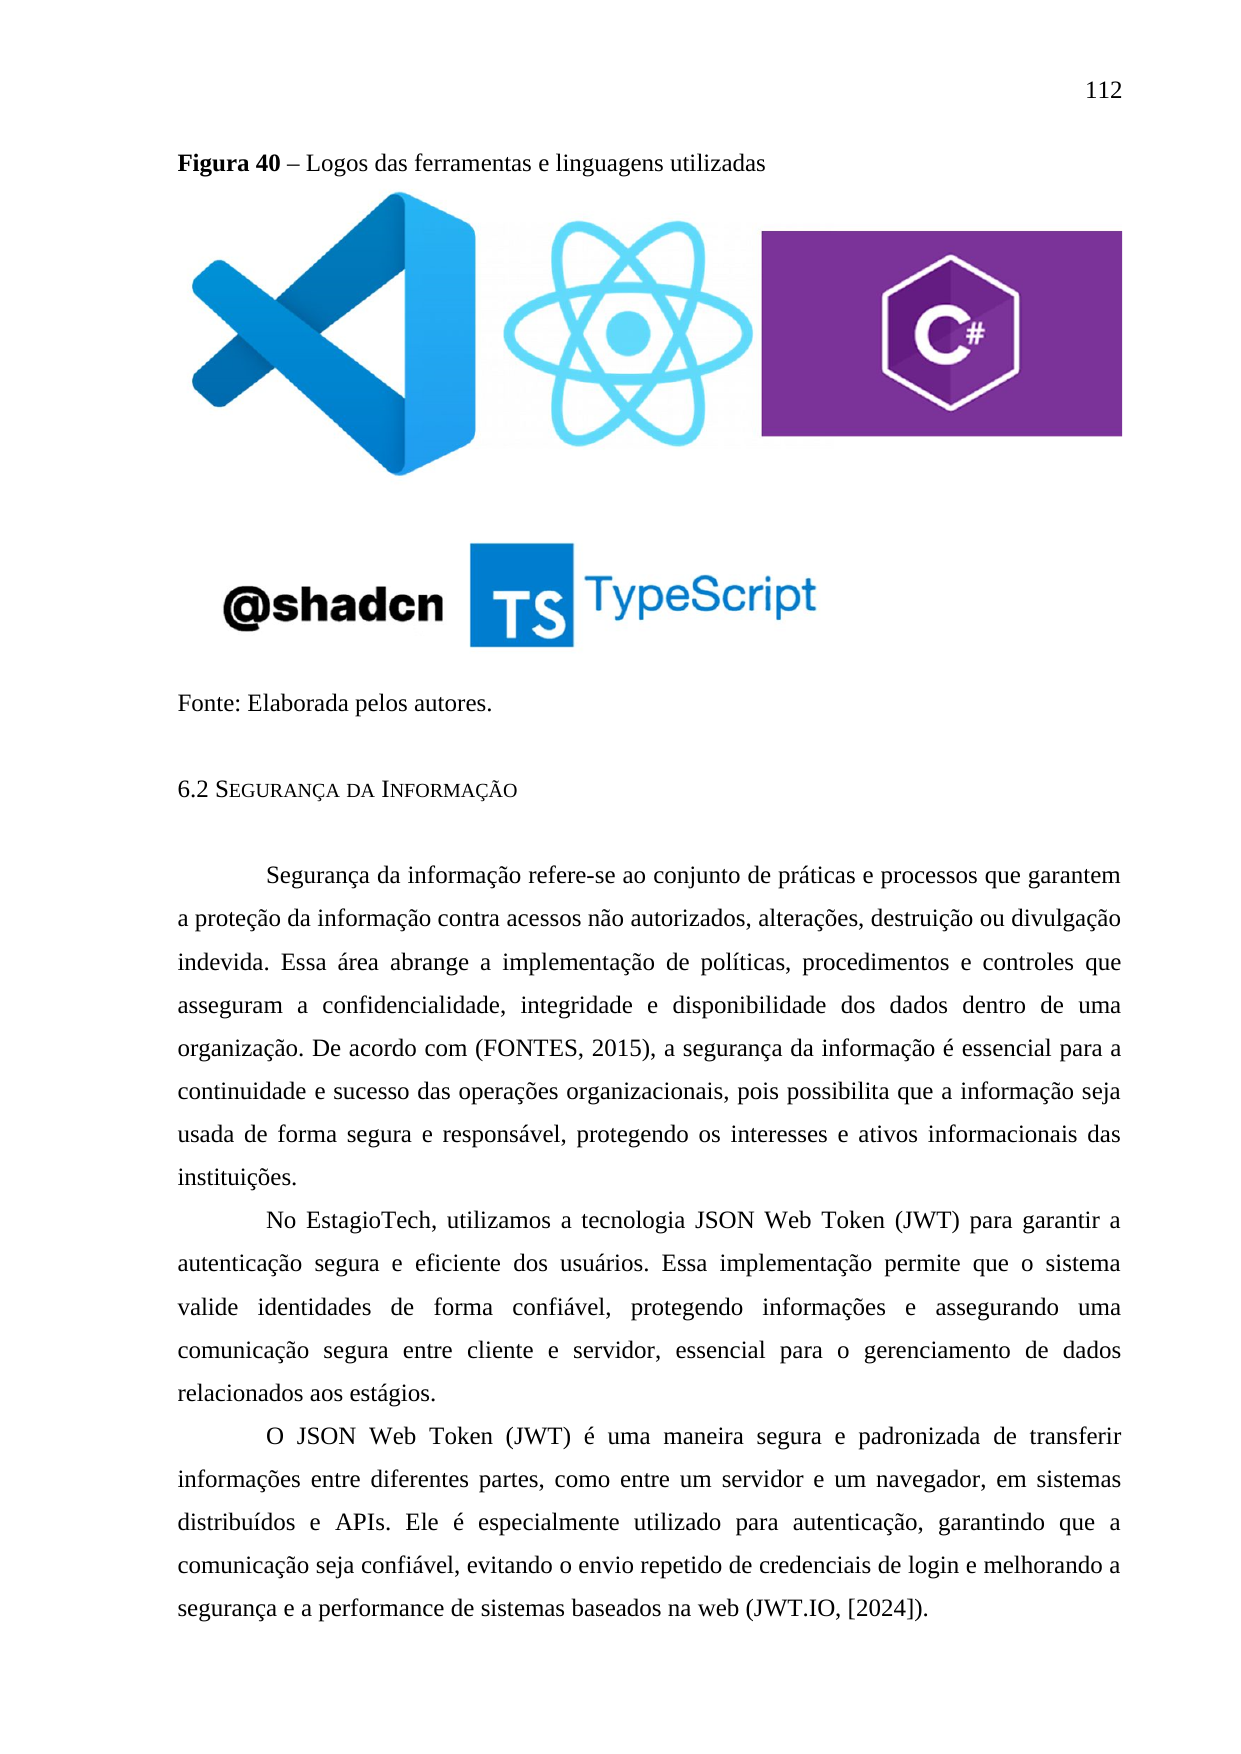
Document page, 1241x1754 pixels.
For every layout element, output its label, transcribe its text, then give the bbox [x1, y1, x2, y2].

picture [177, 187, 1123, 660]
subtitle 6.2 Segurança da Informação [177, 774, 1122, 803]
text Fonte: Elaborada pelos autores. [177, 660, 1122, 717]
text O JSON Web Token (JWT) é uma maneira segura e padronizada de transferir informações entre diferentes partes, como entre um servidor e um navegador, em sistemas distribuídos e APIs. Ele é especialmente utilizado para autenticação, garantindo que a comunicação seja confiável, evitando o envio repetido de credenciais de login e melhorando a segurança e a performance de sistemas baseados na web (JWT.IO, [2024]). [177, 1421, 1122, 1622]
text No EstagioTech, utilizamos a tecnologia JSON Web Token (JWT) para garantir a autenticação segura e eficiente dos usuários. Essa implementação permite que o sistema valide identidades de forma confiável, protegendo informações e assegurando uma comunicação segura entre cliente e servidor, essencial para o gerenciamento de dados relacionados aos estágios. [177, 1205, 1122, 1407]
text Segurança da informação refere-se ao conjunto de práticas e processos que garantem a proteção da informação contra acessos não autorizados, alterações, destruição ou divulgação indevida. Essa área abrange a implementação de políticas, procedimentos e controles que asseguram a confidencialidade, integridade e disponibilidade dos dados dentro de uma organização. De acordo com (FONTES, 2015), a segurança da informação é essencial para a continuidade e sucesso das operações organizacionais, pois possibilita que a informação seja usada de forma segura e responsável, protegendo os interesses e ativos informacionais das instituições. [177, 860, 1122, 1191]
